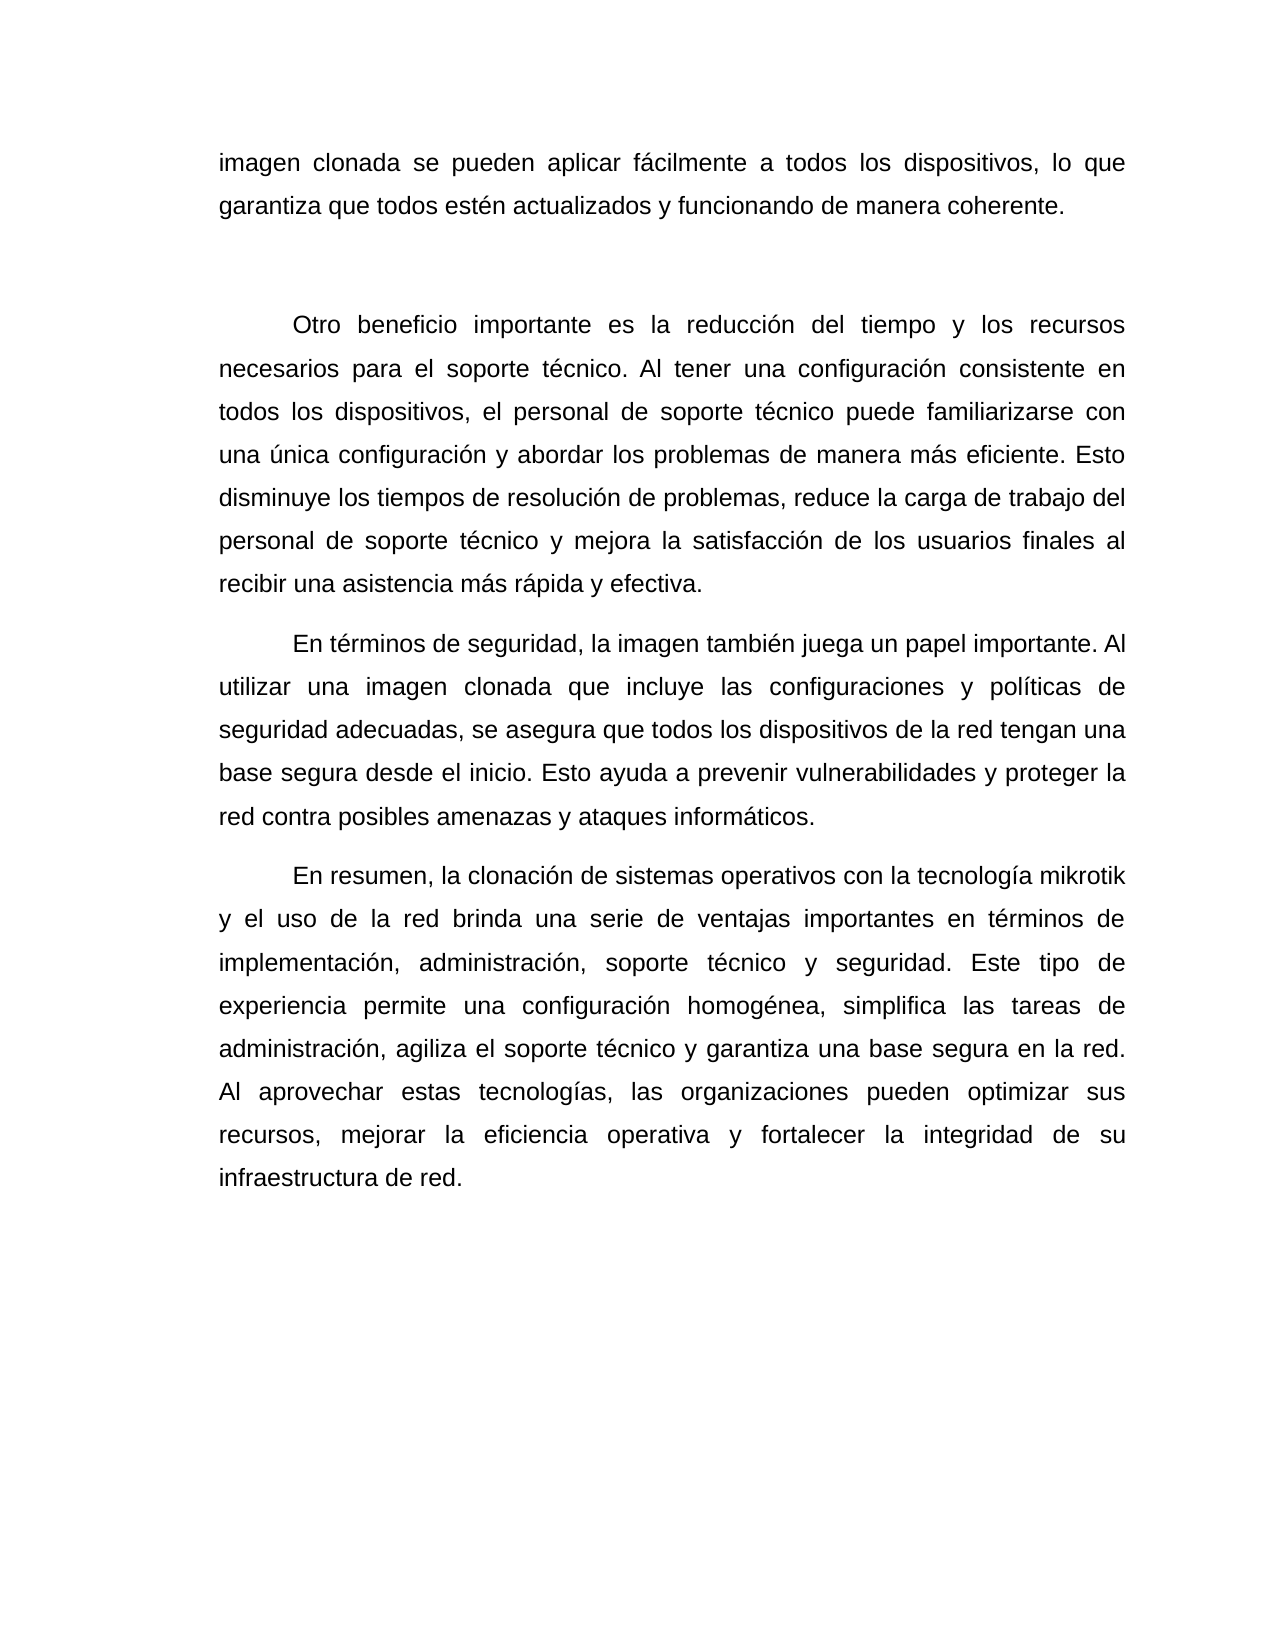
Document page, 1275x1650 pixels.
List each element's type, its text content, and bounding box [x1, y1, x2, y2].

text En resumen, la clonación de sistemas operativos con la tecnología mikrotik y el uso de la red brinda una serie de ventajas importantes en términos de implementación, administración, soporte técnico y seguridad. Este tipo de experiencia permite una configuración homogénea, simplifica las tareas de administración, agiliza el soporte técnico y garantiza una base segura en la red. Al aprovechar estas tecnologías, las organizaciones pueden optimizar sus recursos, mejorar la eficiencia operativa y fortalecer la integridad de su infraestructura de red. [218, 861, 1127, 1192]
text Otro beneficio importante es la reducción del tiempo y los recursos necesarios para el soporte técnico. Al tener una configuración consistente en todos los dispositivos, el personal de soporte técnico puede familiarizarse con una única configuración y abordar los problemas de manera más eficiente. Esto disminuye los tiempos de resolución de problemas, reduce la carga de trabajo del personal de soporte técnico y mejora la satisfacción de los usuarios finales al recibir una asistencia más rápida y efectiva. [218, 310, 1127, 598]
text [218, 148, 1127, 219]
text En términos de seguridad, la imagen también juega un papel importante. Al utilizar una imagen clonada que incluye las configuraciones y políticas de seguridad adecuadas, se asegura que todos los dispositivos de la red tengan una base segura desde el inicio. Esto ayuda a prevenir vulnerabilidades y proteger la red contra posibles amenazas y ataques informáticos. [218, 629, 1127, 830]
